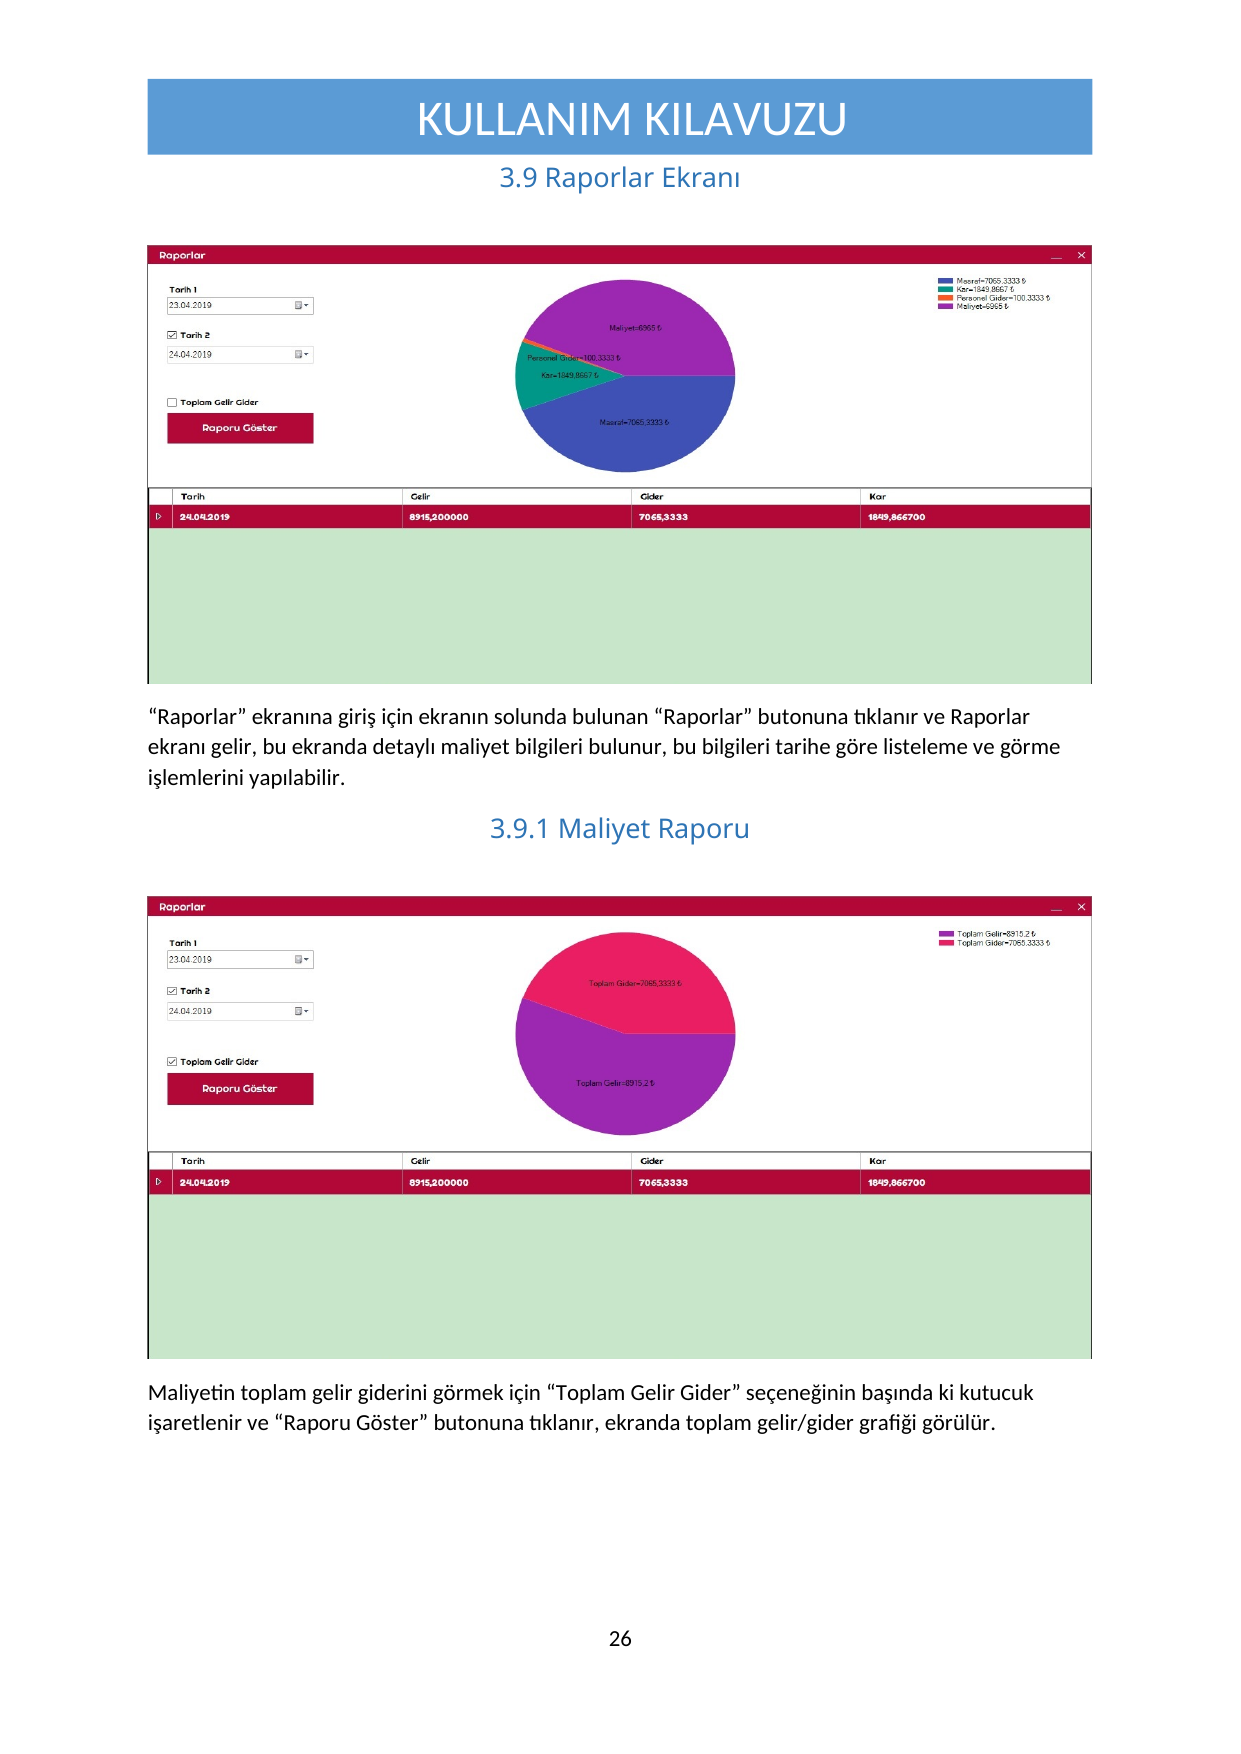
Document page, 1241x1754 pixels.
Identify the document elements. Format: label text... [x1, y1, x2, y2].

text “Raporlar” ekranına giriş için ekranın solunda bulunan “Raporlar” butonuna tıklanır ve Raporlar ekranı gelir, bu ekranda detaylı maliyet bilgileri bulunur, bu bilgileri tarihe göre listeleme ve görme işlemlerini yapılabilir. [148, 702, 1093, 791]
picture [147, 896, 1092, 1359]
subtitle 3.9 Raporlar Ekranı [148, 155, 1093, 196]
text Maliyetin toplam gelir giderini görmek için “Toplam Gelir Gider” seçeneğinin başında ki kutucuk işaretlenir ve “Raporu Göster” butonuna tıklanır, ekranda toplam gelir/gider grafiği görülür. [148, 1378, 1093, 1436]
subtitle 3.9.1 Maliyet Raporu [148, 809, 1093, 846]
picture [147, 245, 1092, 684]
